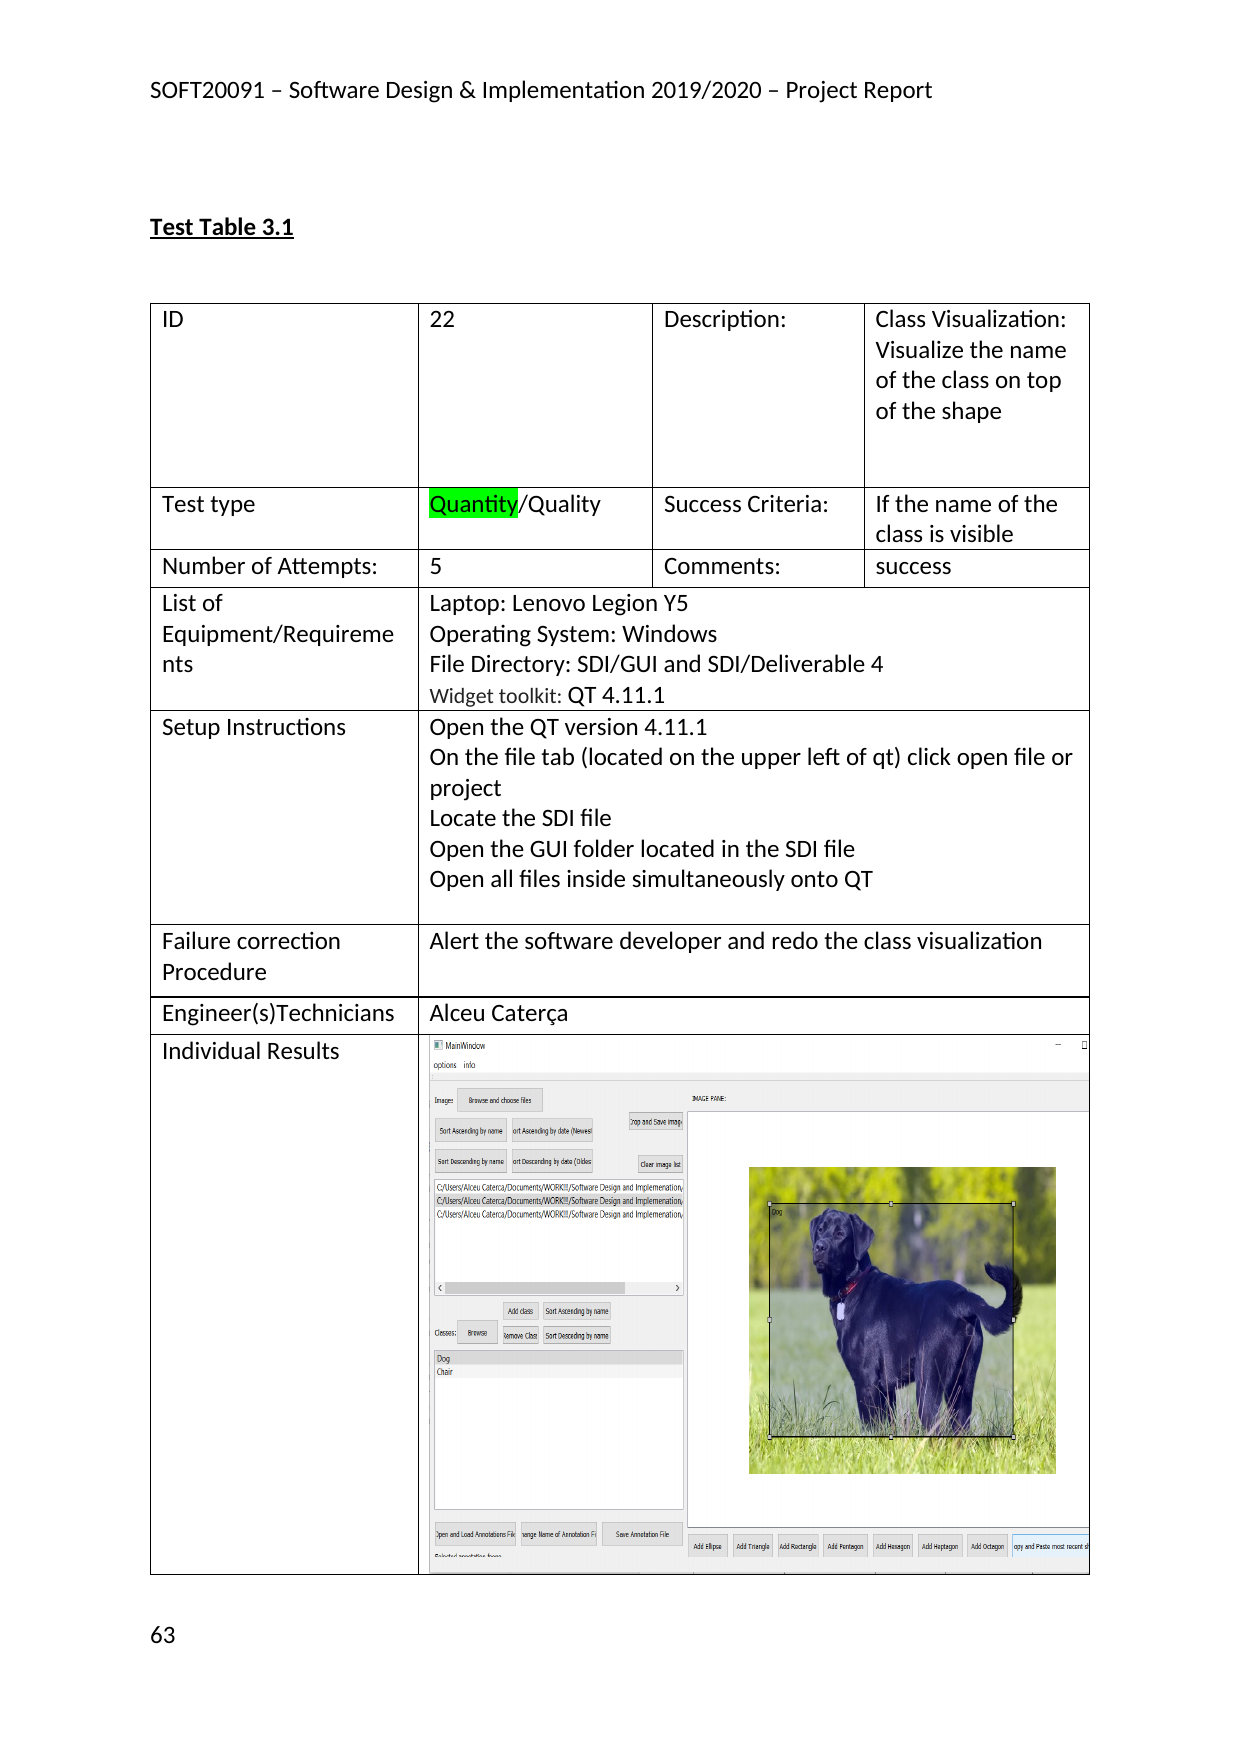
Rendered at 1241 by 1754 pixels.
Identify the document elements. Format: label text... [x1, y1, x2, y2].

table_cell Laptop: Lenovo Legion Y5 Operating System: Windows File Directory: SDI/GUI and SDI/Deliverable 4 Widget toolkit: QT 4.11.1 [419, 588, 1089, 710]
table_cell 5 [419, 550, 652, 587]
table_cell Alert the software developer and redo the class visualization [419, 925, 1089, 996]
table_header ID [151, 304, 418, 487]
table_cell Quantity/Quality [419, 488, 652, 549]
text Test Table 3.1 [150, 211, 1090, 242]
table_cell Individual Results [151, 1035, 418, 1574]
table_cell If the name of the class is visible [865, 488, 1089, 549]
table_cell [419, 1035, 429, 1574]
table_cell Engineer(s)Technicians [151, 998, 418, 1034]
table_cell Setup Instructions [151, 711, 418, 924]
table_cell Failure correction Procedure [151, 925, 418, 996]
table_cell Test type [151, 488, 418, 549]
table_header Description: [653, 304, 864, 487]
table_cell Alceu Caterça [419, 998, 1089, 1034]
table_cell Number of Attempts: [151, 550, 418, 587]
table_cell List of Equipment/Requirements [151, 588, 418, 710]
table_cell Comments: [653, 550, 864, 587]
picture [429, 1035, 1089, 1574]
table_cell Open the QT version 4.11.1 On the file tab (located on the upper left of qt) click open file or project Locate the SDI file Open the GUI folder located in the SDI file Open all files inside simultaneously onto QT [419, 711, 1089, 924]
table_cell success [865, 550, 1089, 587]
table_header Class Visualization: Visualize the name of the class on top of the shape [865, 304, 1089, 487]
table_header 22 [419, 304, 652, 487]
table_cell Success Criteria: [653, 488, 864, 549]
